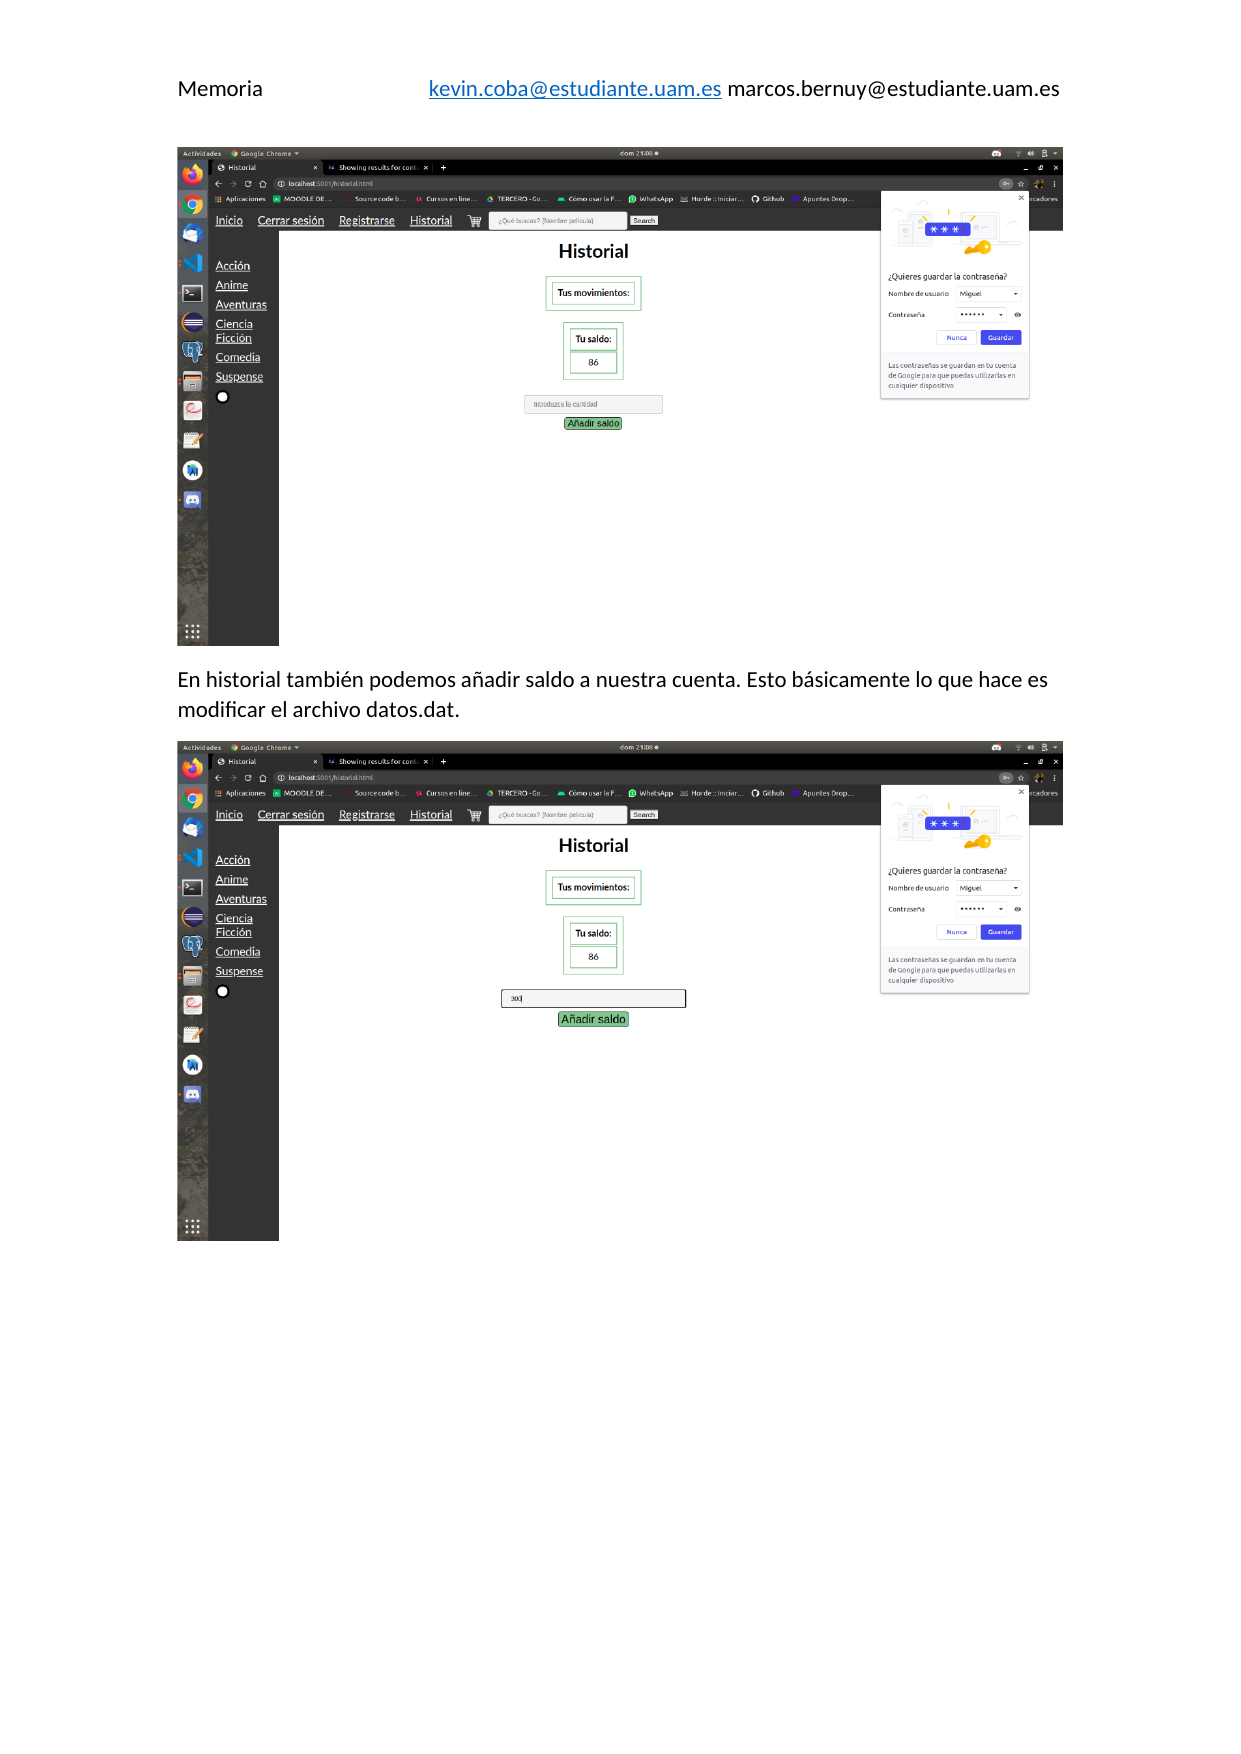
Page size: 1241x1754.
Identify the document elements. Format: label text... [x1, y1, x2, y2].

text En historial también podemos añadir saldo a nuestra cuenta. Esto básicamente lo que hace es modificar el archivo datos.dat. [177, 665, 1063, 723]
picture [177, 741, 1063, 1241]
picture [177, 147, 1063, 646]
